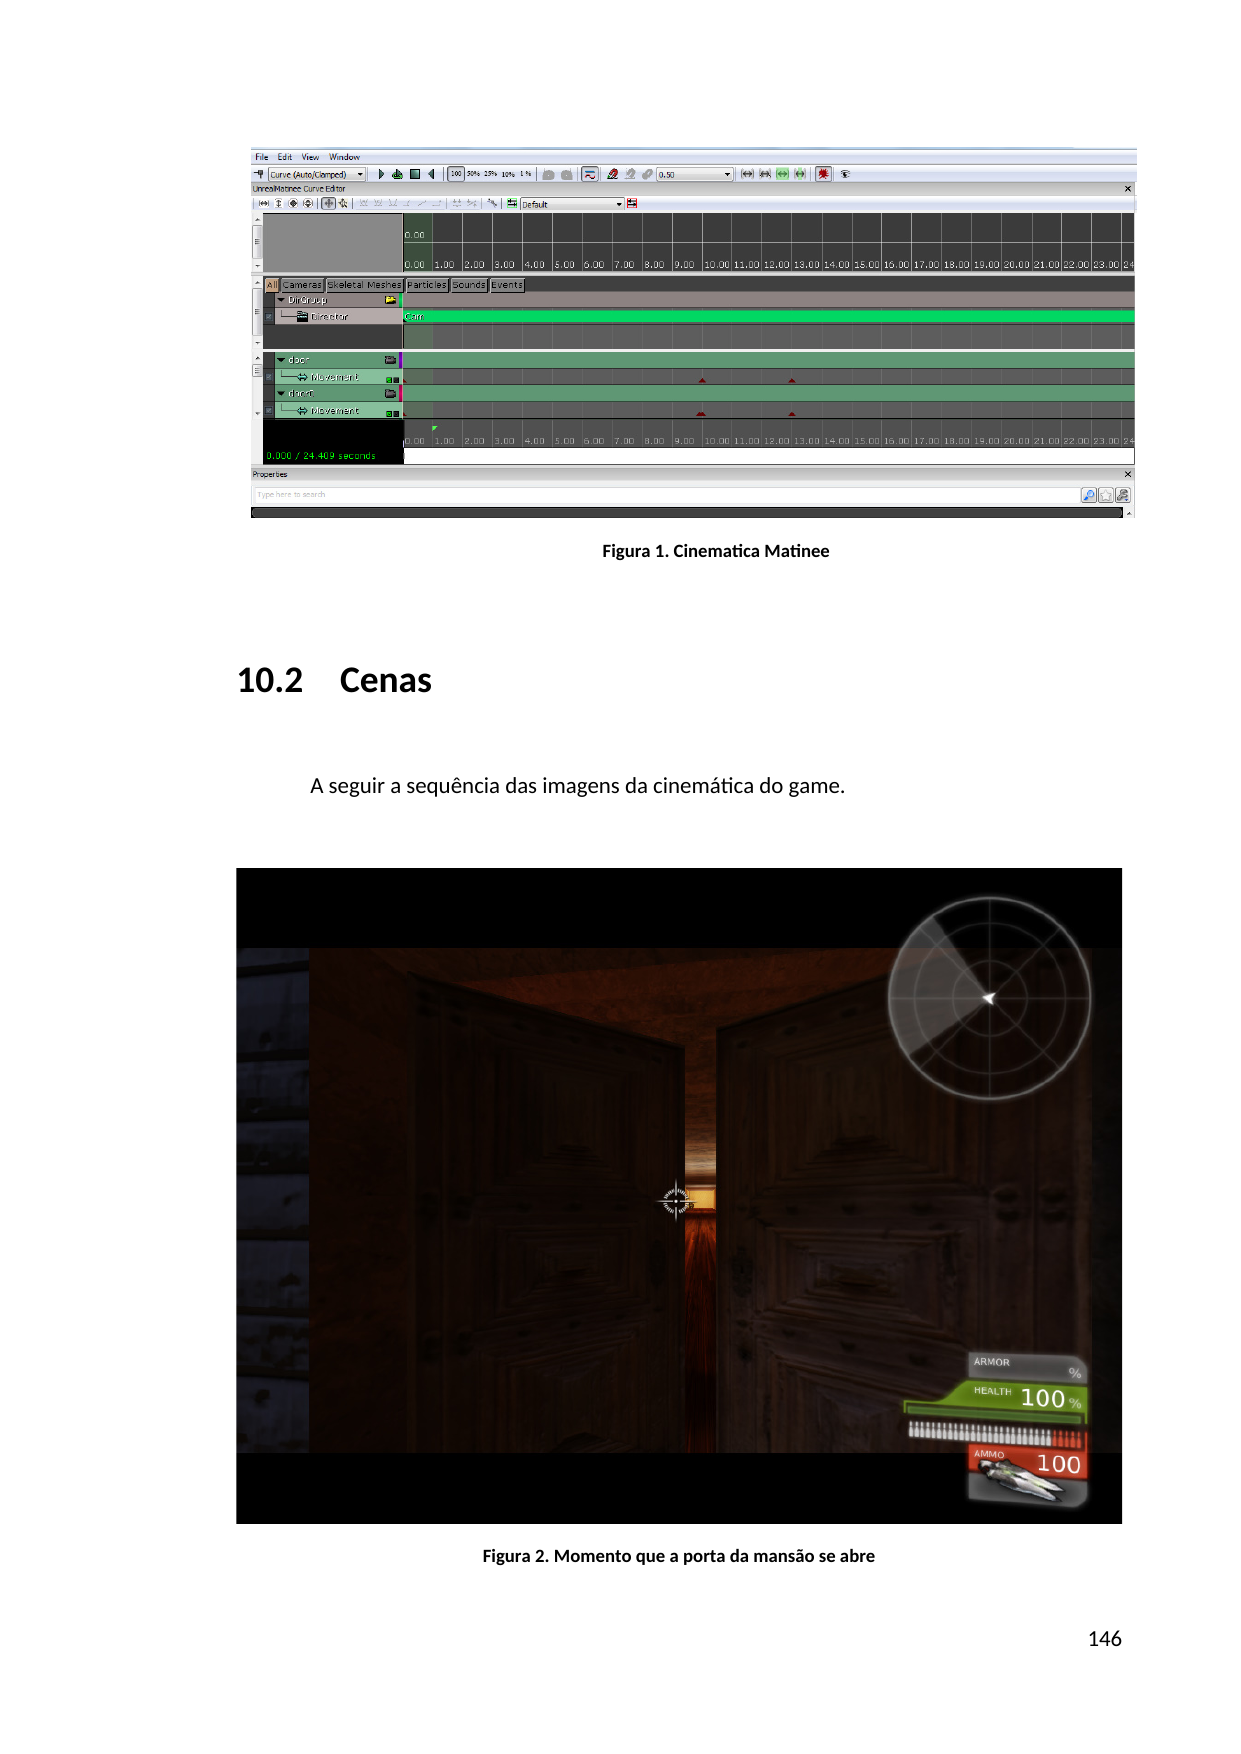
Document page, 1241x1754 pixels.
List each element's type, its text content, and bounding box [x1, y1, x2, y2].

text A seguir a sequência das imagens da cinemática do game. [236, 771, 1122, 799]
text Figura 1. Cinematica Matinee [236, 539, 1122, 562]
picture [251, 147, 1137, 518]
text Figura 2. Momento que a porta da mansão se abre [236, 1544, 1122, 1567]
picture [236, 868, 1123, 1524]
subtitle Cenas [236, 656, 1122, 701]
